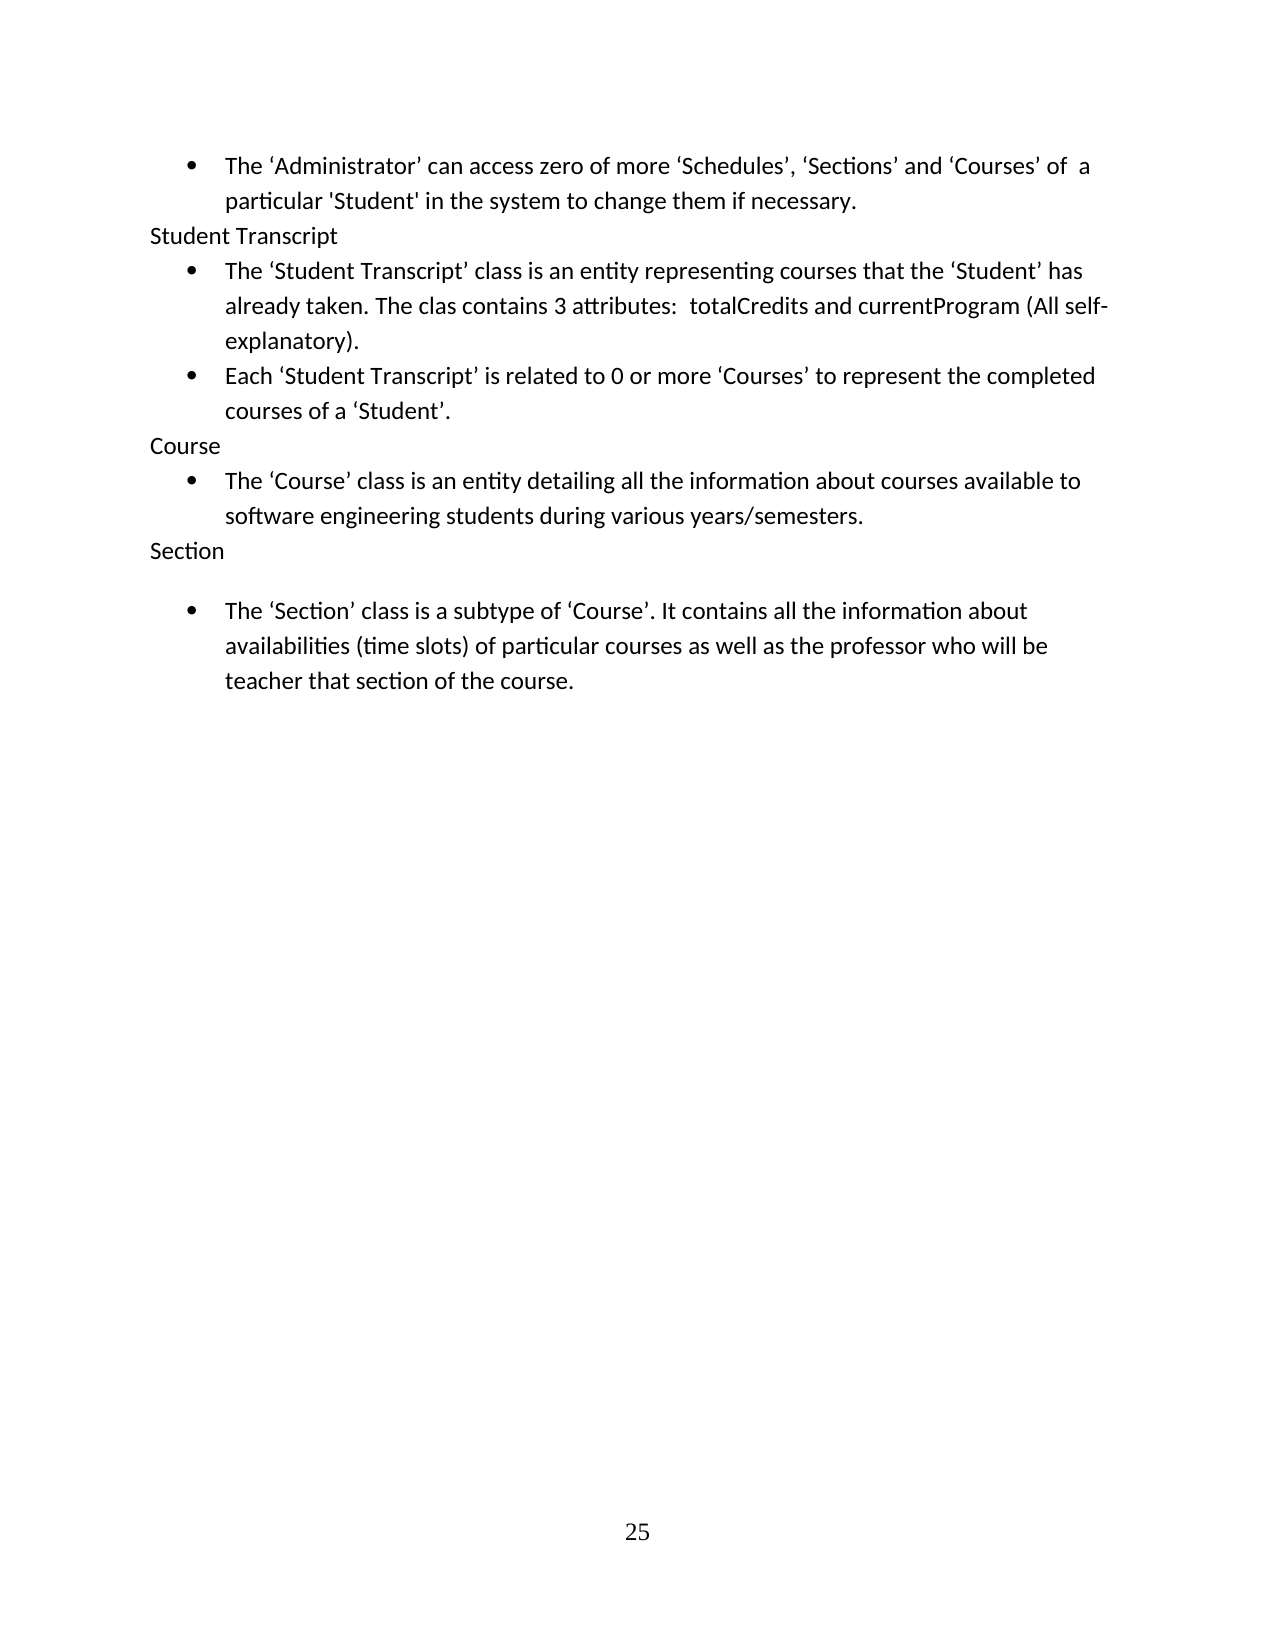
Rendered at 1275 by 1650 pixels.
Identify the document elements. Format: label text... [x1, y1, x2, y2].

list The ‘Section’ class is a subtype of ‘Course’. It contains all the information about availabilities (time slots) of particular courses as well as the professor who will be teacher that section of the course. [187, 595, 1125, 696]
list Each ‘Student Transcript’ is related to 0 or more ‘Courses’ to represent the completed courses of a ‘Student’. [187, 360, 1125, 426]
list The ‘Student Transcript’ class is an entity representing courses that the ‘Student’ has already taken. The clas contains 3 attributes: totalCredits and currentProgram (All self-explanatory). [187, 255, 1125, 356]
text Section [150, 535, 1125, 566]
list The ‘Course’ class is an entity detailing all the information about courses available to software engineering students during various years/semesters. [187, 465, 1125, 531]
list The ‘Administrator’ can access zero of more ‘Schedules’, ‘Sections’ and ‘Courses’ of a particular 'Student' in the system to change them if necessary. [187, 150, 1125, 216]
text Course [150, 430, 1125, 461]
text Student Transcript [150, 220, 1125, 251]
